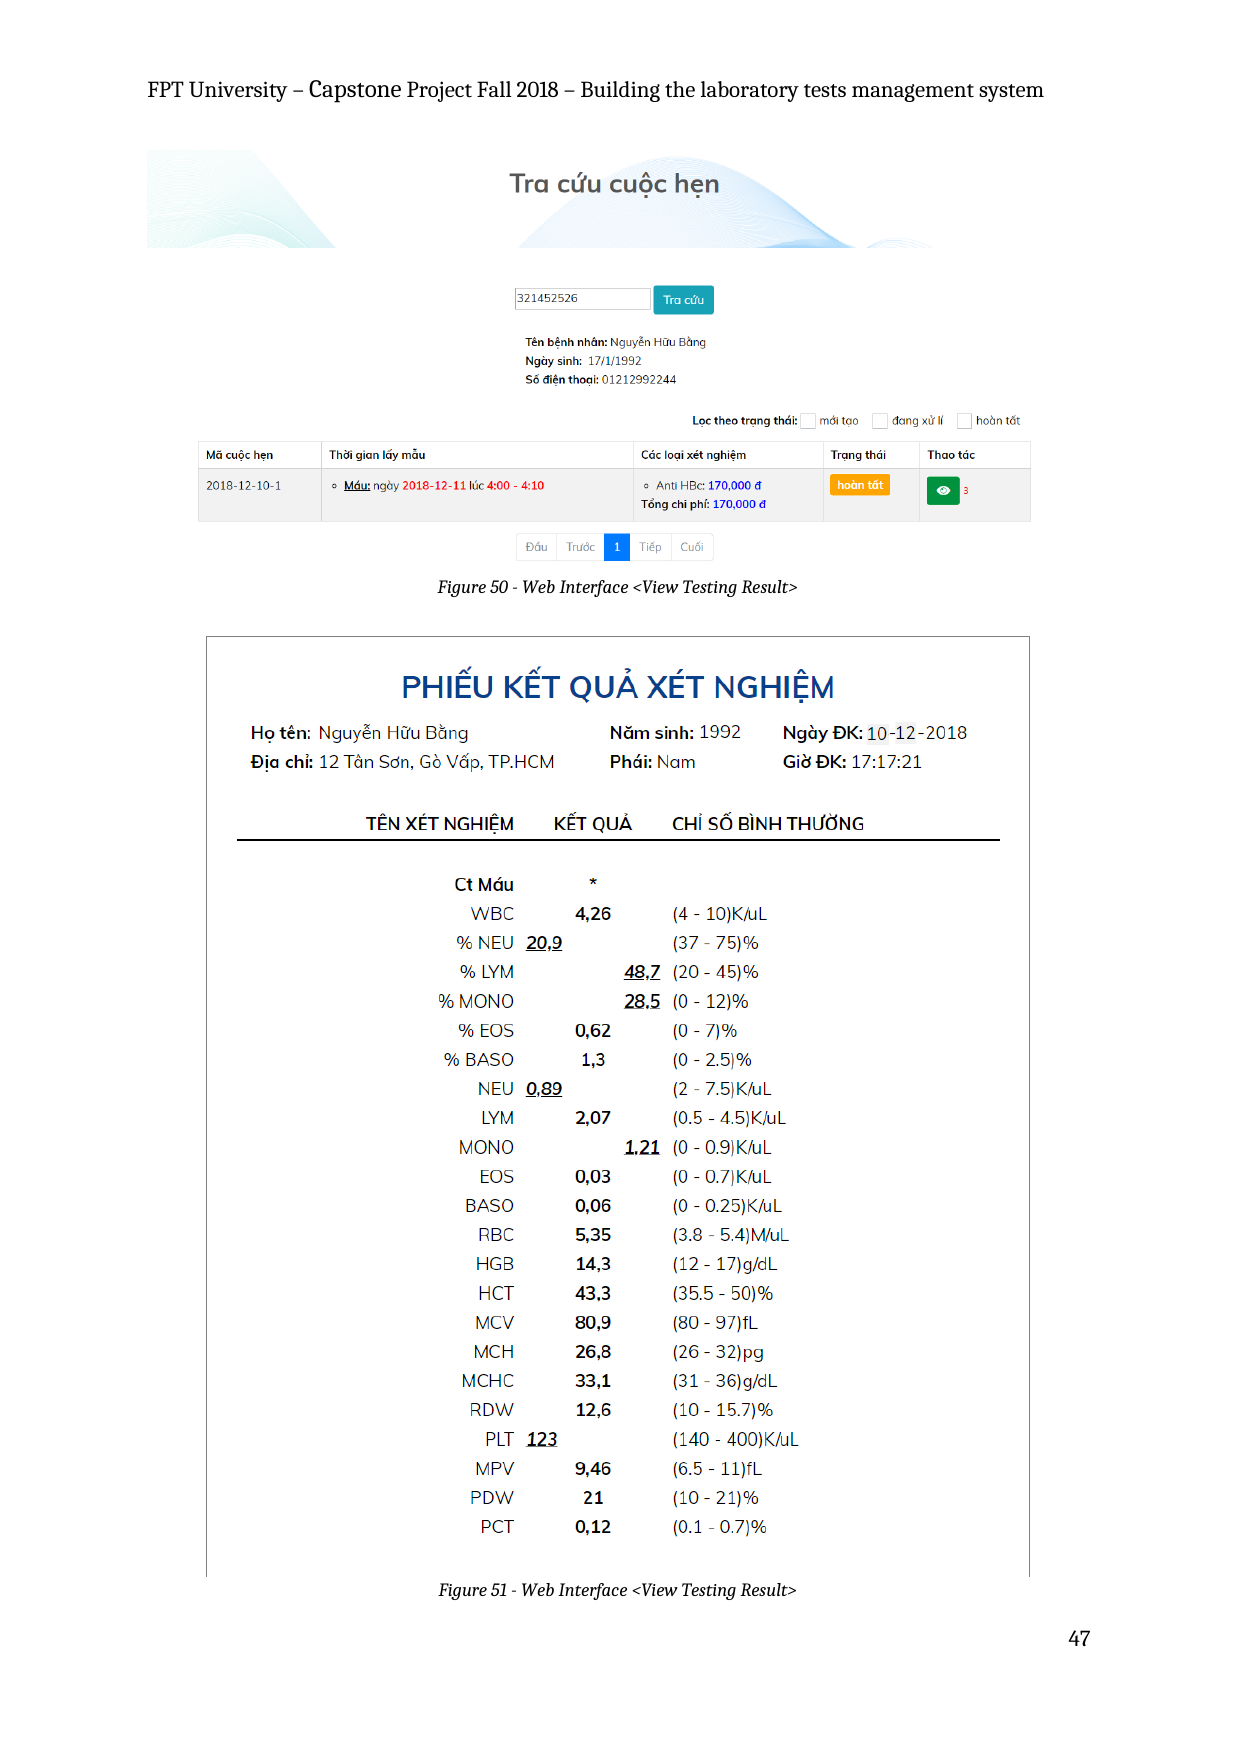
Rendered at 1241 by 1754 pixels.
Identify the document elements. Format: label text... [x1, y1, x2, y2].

picture [147, 618, 1091, 1577]
picture [147, 150, 1091, 573]
text Figure 50 - Web Interface <View Testing Result> [147, 576, 1090, 598]
text Figure 51 - Web Interface <View Testing Result> [147, 1580, 1090, 1602]
